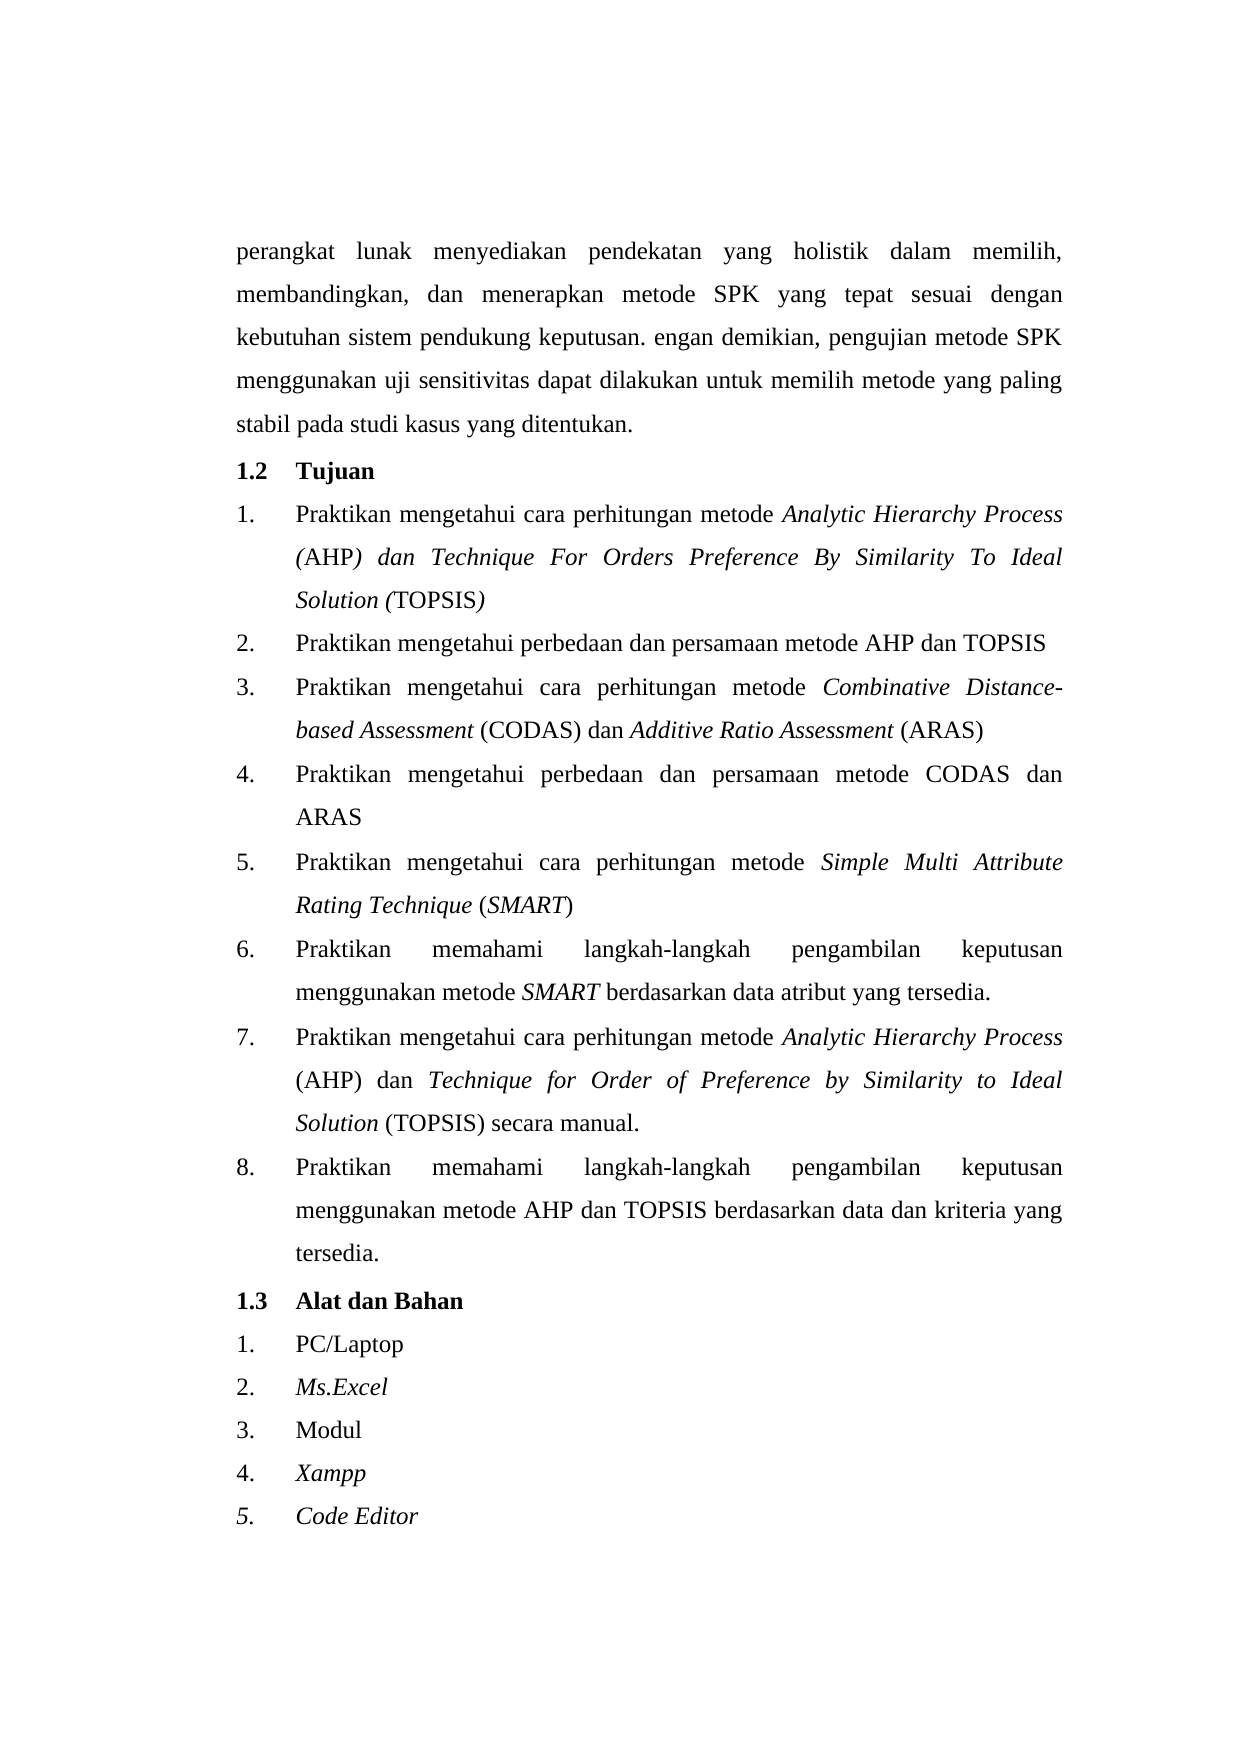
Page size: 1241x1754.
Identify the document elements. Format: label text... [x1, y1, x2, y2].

list Modul [236, 1415, 1063, 1444]
list Code Editor [236, 1501, 1063, 1530]
list Praktikan memahami langkah-langkah pengambilan keputusan menggunakan metode AHP dan TOPSIS berdasarkan data dan kriteria yang tersedia. [236, 1152, 1063, 1267]
list Ms.Excel [236, 1372, 1063, 1401]
text Alat dan Bahan [236, 1286, 1063, 1314]
list PC/Laptop [236, 1329, 1063, 1358]
list Praktikan mengetahui cara perhitungan metode Analytic Hierarchy Process (AHP) dan Technique for Order of Preference by Similarity to Ideal Solution (TOPSIS) secara manual. [236, 1022, 1063, 1137]
list Praktikan mengetahui perbedaan dan persamaan metode CODAS dan ARAS [236, 759, 1063, 831]
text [236, 236, 1063, 437]
list Praktikan mengetahui cara perhitungan metode Analytic Hierarchy Process (AHP) dan Technique For Orders Preference By Similarity To Ideal Solution (TOPSIS) [236, 499, 1063, 614]
list Praktikan mengetahui cara perhitungan metode Combinative Distance-based Assessment (CODAS) dan Additive Ratio Assessment (ARAS) [236, 672, 1063, 743]
list Xampp [236, 1458, 1063, 1487]
list Praktikan mengetahui cara perhitungan metode Simple Multi Attribute Rating Technique (SMART) [236, 847, 1063, 918]
list Praktikan mengetahui perbedaan dan persamaan metode AHP dan TOPSIS [236, 628, 1063, 657]
text Tujuan [236, 456, 1063, 485]
list Praktikan memahami langkah-langkah pengambilan keputusan menggunakan metode SMART berdasarkan data atribut yang tersedia. [236, 934, 1063, 1006]
